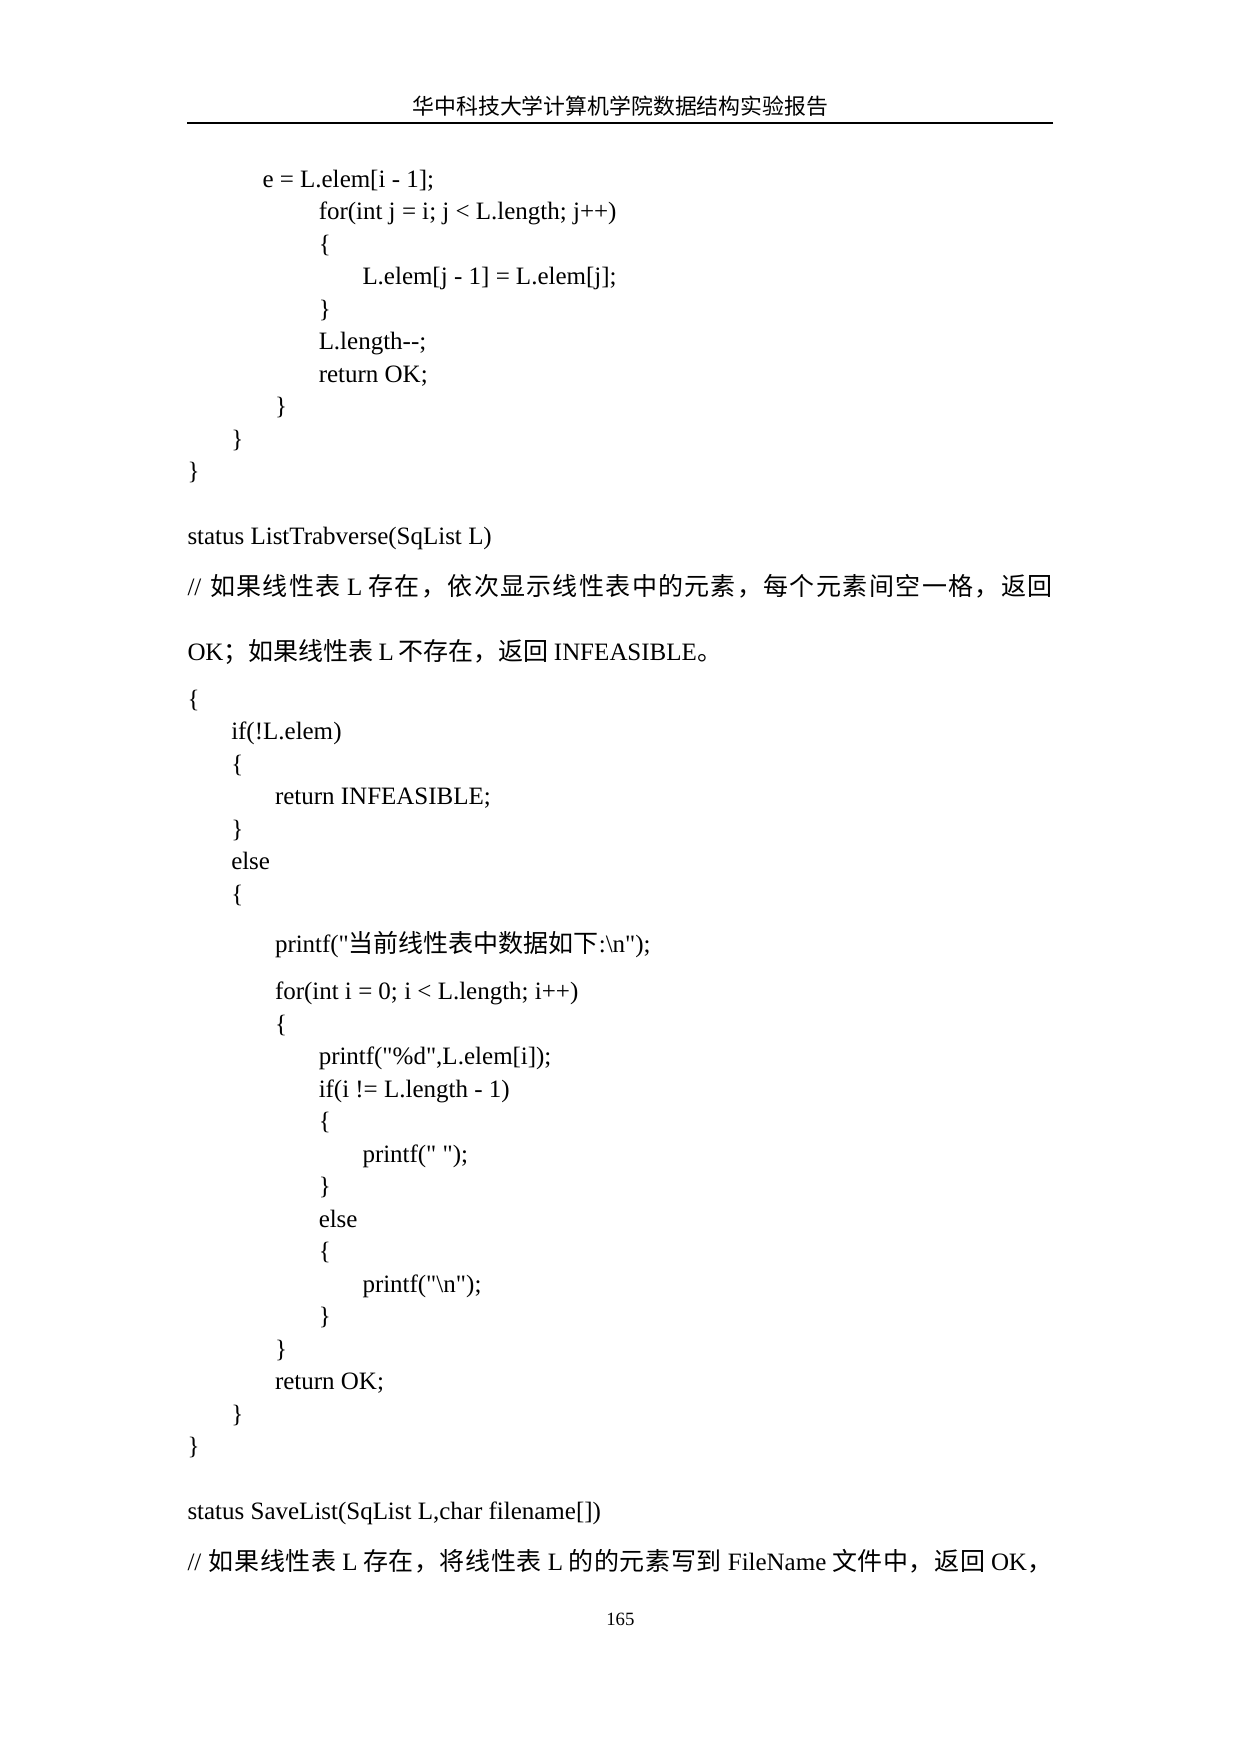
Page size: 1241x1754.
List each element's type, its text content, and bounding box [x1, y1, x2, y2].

text printf(" "); [187, 1137, 1053, 1169]
text { [187, 682, 1053, 714]
text printf("当前线性表中数据如下:\n"); [187, 909, 1053, 974]
text if(i != L.length - 1) [187, 1072, 1053, 1104]
text { [187, 227, 1053, 259]
text } [187, 1429, 1053, 1462]
text return INFEASIBLE; [187, 779, 1053, 812]
text } [187, 1397, 1053, 1429]
text else [187, 1202, 1053, 1234]
text } [187, 292, 1053, 324]
text for(int j = i; j < L.length; j++) [187, 194, 1053, 227]
text { [187, 877, 1053, 909]
text L.elem[j - 1] = L.elem[j]; [187, 259, 1053, 292]
text } [187, 1169, 1053, 1202]
text return OK; [187, 1364, 1053, 1397]
text } [187, 812, 1053, 844]
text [187, 1527, 1053, 1592]
text // 如果线性表L存在，依次显示线性表中的元素，每个元素间空一格，返回OK；如果线性表L不存在，返回INFEASIBLE。 [187, 552, 1053, 682]
text } [187, 1332, 1053, 1364]
text printf("%d",L.elem[i]); [187, 1039, 1053, 1072]
text for(int i = 0; i < L.length; i++) [187, 974, 1053, 1007]
text { [187, 747, 1053, 779]
text if(!L.elem) [187, 714, 1053, 747]
text e = L.elem[i - 1]; [187, 162, 1053, 194]
text return OK; [187, 357, 1053, 389]
text } [187, 1299, 1053, 1332]
text status ListTrabverse(SqList L) [187, 519, 1053, 552]
text } [187, 422, 1053, 454]
text } [187, 389, 1053, 422]
text else [187, 844, 1053, 877]
text L.length--; [187, 324, 1053, 357]
text status SaveList(SqList L,char filename[]) [187, 1494, 1053, 1527]
text { [187, 1007, 1053, 1039]
text { [187, 1104, 1053, 1137]
text { [187, 1234, 1053, 1267]
text } [187, 454, 1053, 487]
text printf("\n"); [187, 1267, 1053, 1299]
